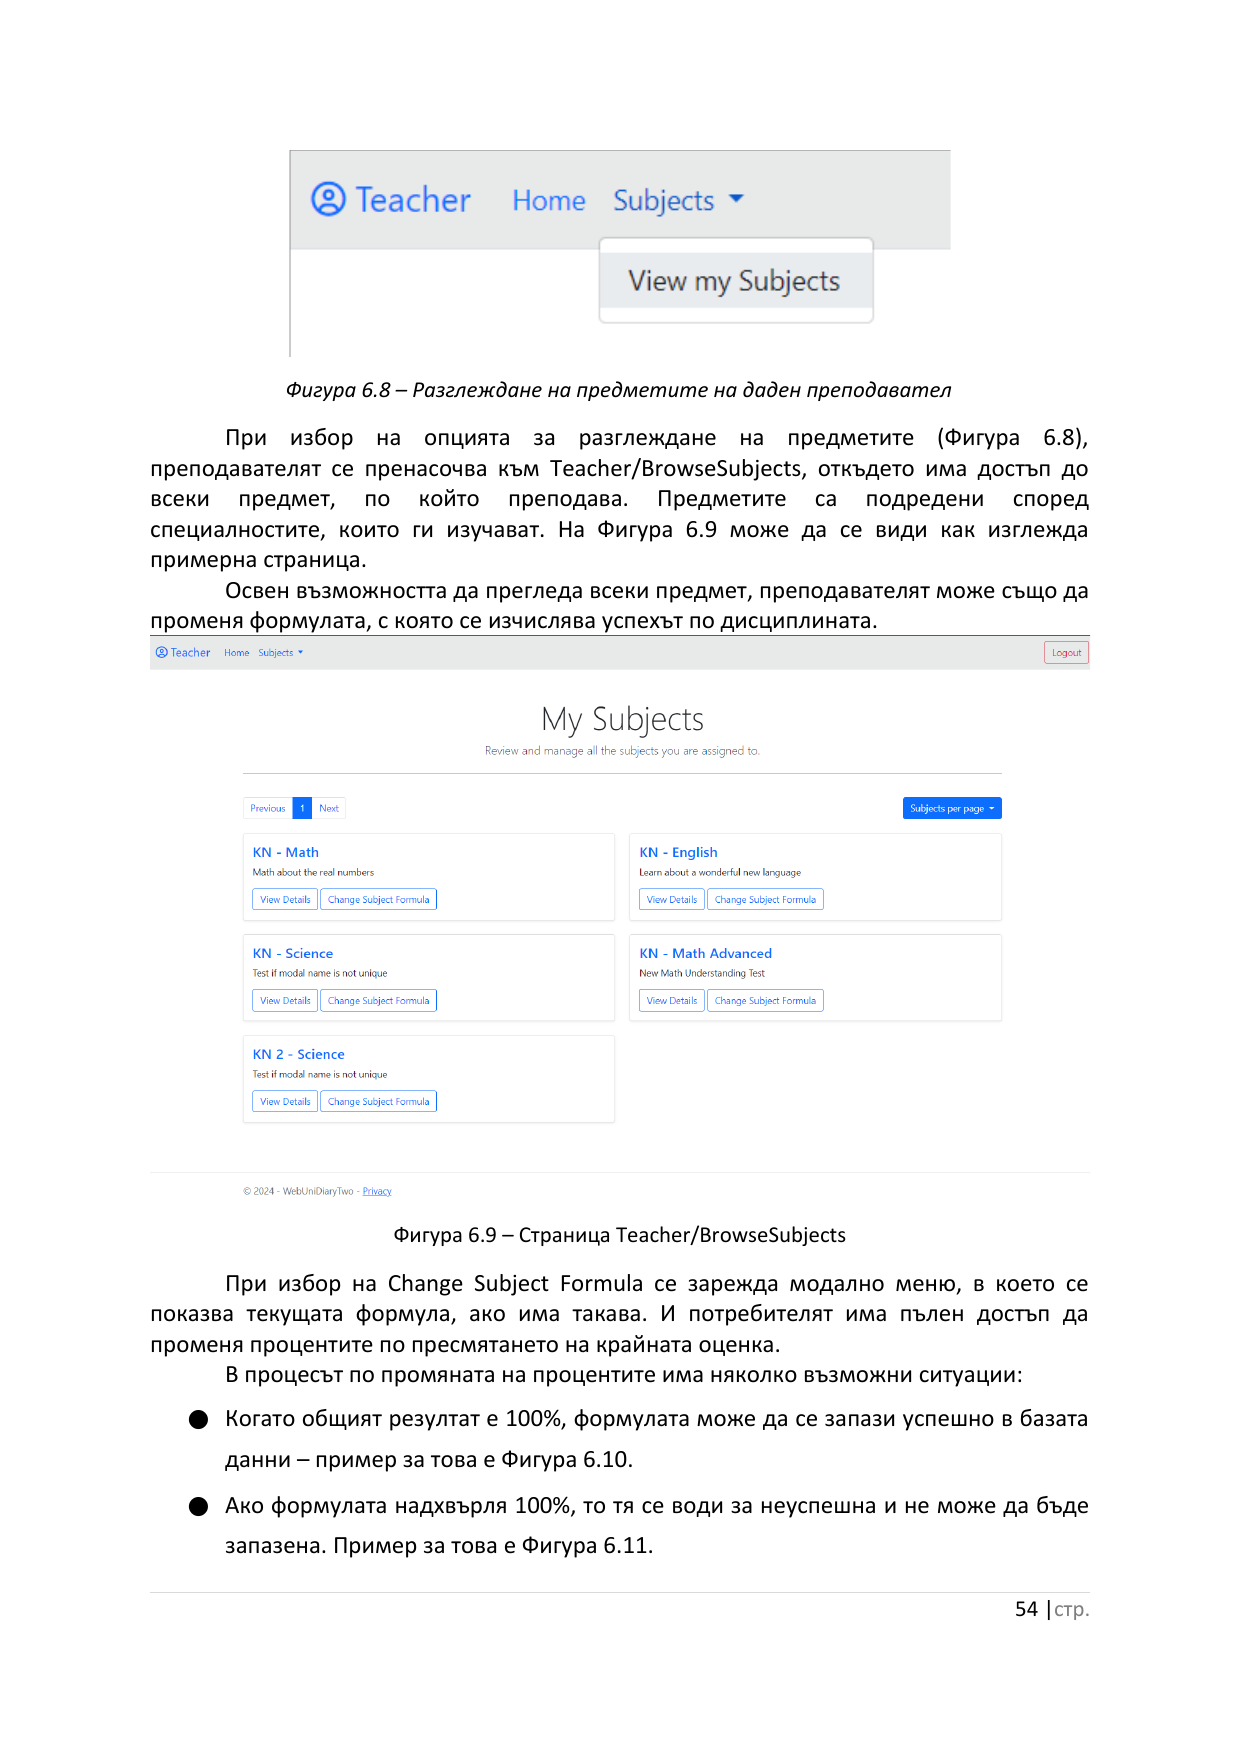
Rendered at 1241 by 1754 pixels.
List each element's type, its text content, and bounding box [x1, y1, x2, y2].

text В процесът по промяната на процентите има няколко възможни ситуации: [150, 1359, 1090, 1389]
list Когато общият резултат е 100%, формулата може да се запази успешно в базата данни – пример за това е Фигура 6.10. [187, 1389, 1090, 1474]
text При избор на опцията за разглеждане на предметите (Фигура 6.8), преподавателят се пренасочва към Teacher/BrowseSubjects, откъдето има достъп до всеки предмет, по който преподава. Предметите са подредени според специалностите, които ги изучават. На Фигура 6.9 може да се види как изглежда примерна страница. [150, 422, 1090, 574]
list Ако формулата надхвърля 100%, то тя се води за неуспешна и не може да бъде запазена. Пример за това е Фигура 6.11. [187, 1476, 1090, 1560]
text Освен възможността да прегледа всеки предмет, преподавателят може също да променя формулата, с която се изчислява успехът по дисциплината. [150, 574, 1090, 635]
picture [289, 150, 951, 357]
text При избор на Change Subject Formula се зарежда модално меню, в което се показва текущата формула, ако има такава. И потребителят има пълен достъп да променя процентите по пресмятането на крайната оценка. [150, 1267, 1090, 1359]
text Фигура 6.8 – Разглеждане на предметите на даден преподавател [150, 375, 1090, 403]
text Фигура 6.9 – Страница Teacher/BrowseSubjects [150, 1221, 1090, 1249]
picture [150, 635, 1091, 1202]
